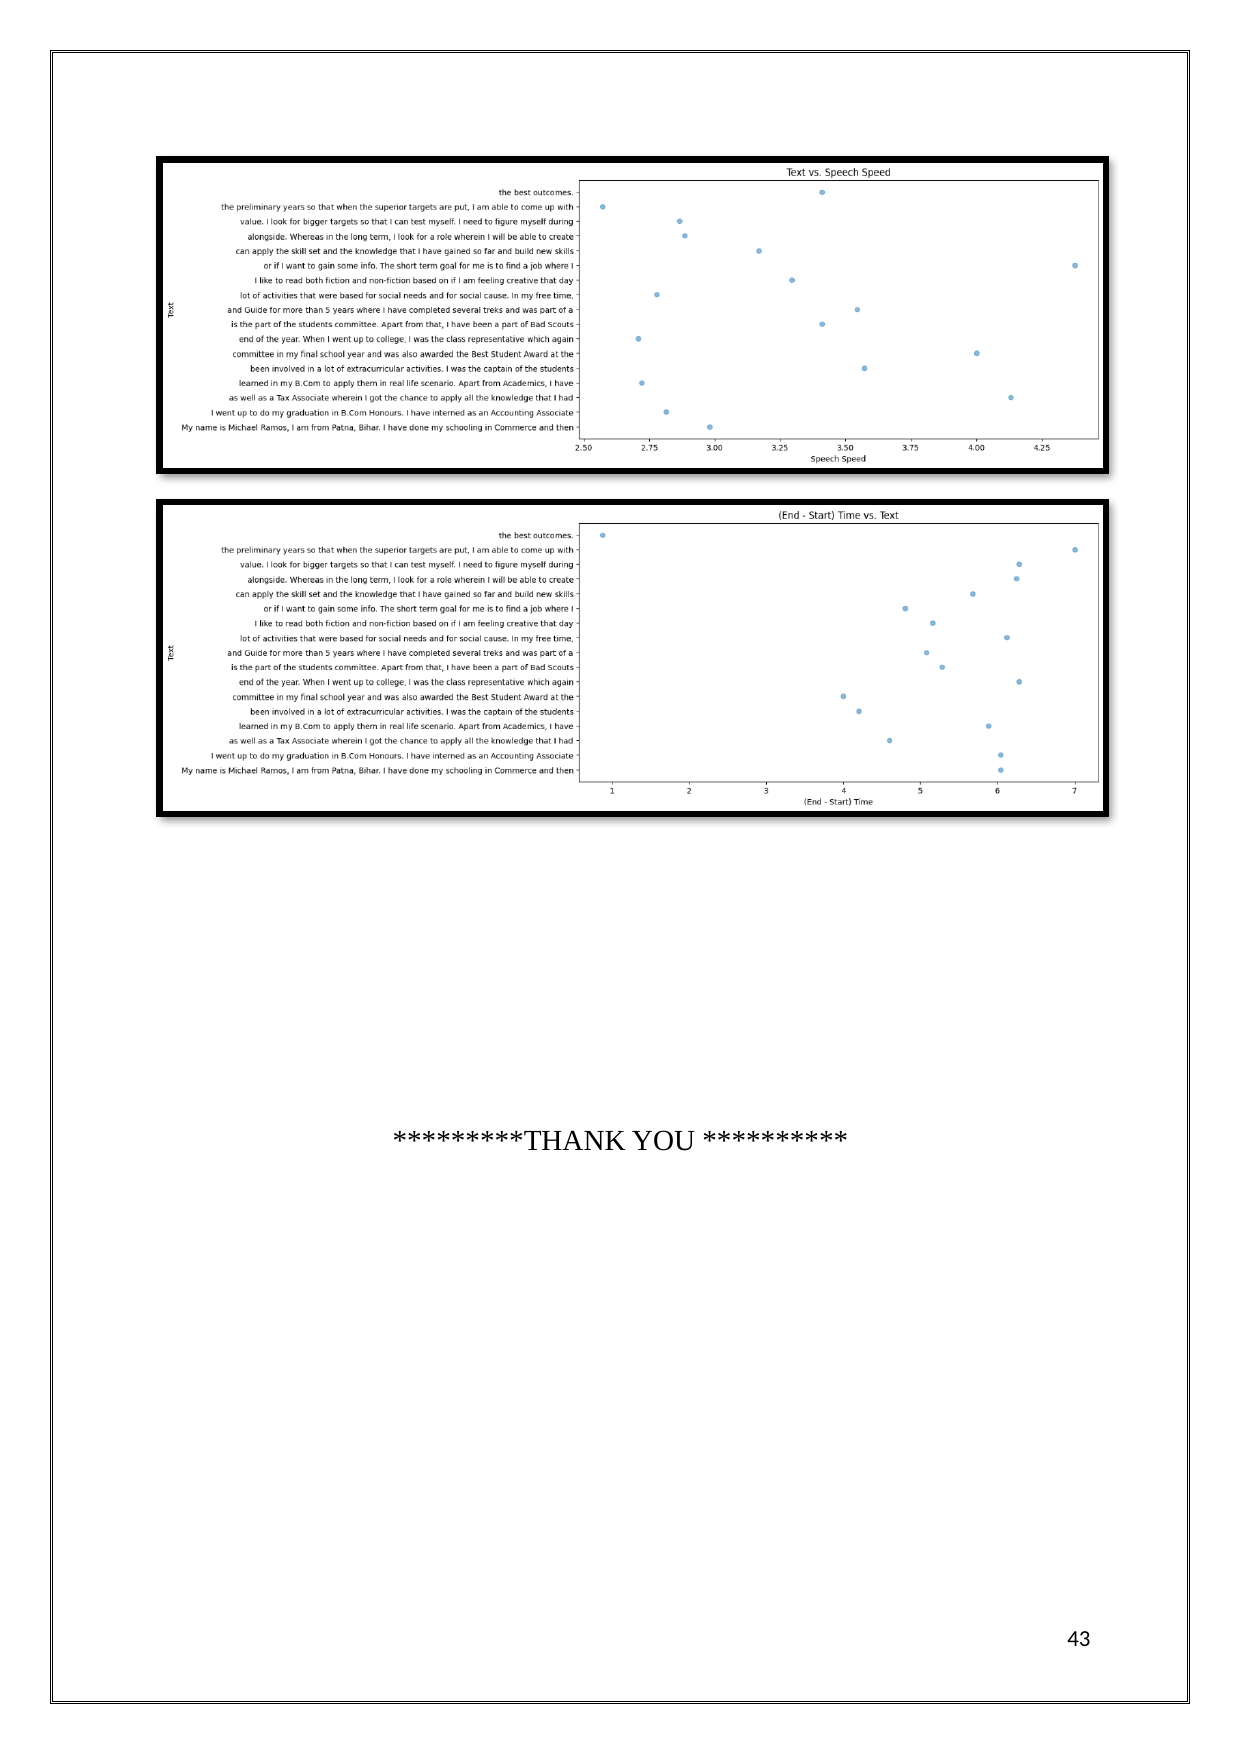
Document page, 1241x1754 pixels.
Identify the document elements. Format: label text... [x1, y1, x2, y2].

picture [163, 163, 1103, 468]
picture [163, 505, 1103, 811]
text *********THANK YOU ********** [150, 1123, 1090, 1157]
